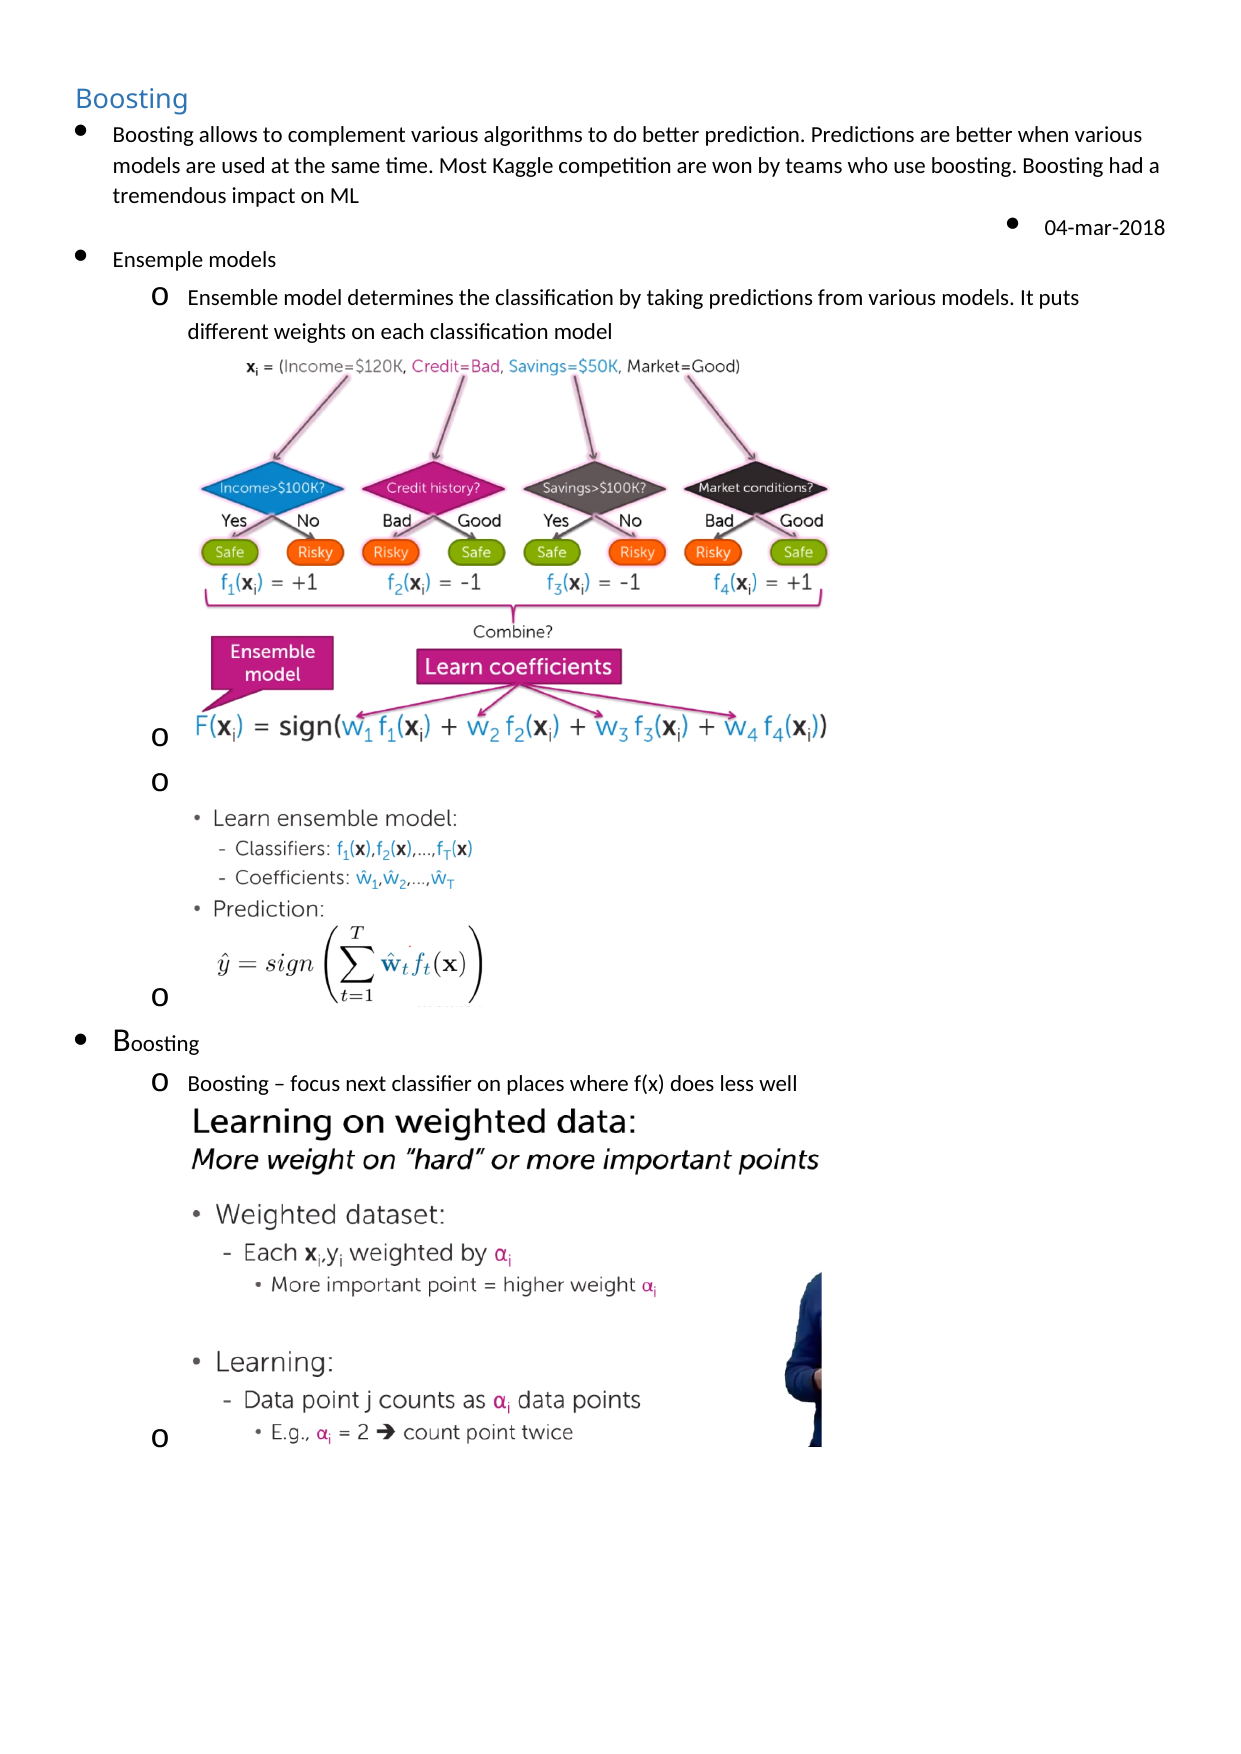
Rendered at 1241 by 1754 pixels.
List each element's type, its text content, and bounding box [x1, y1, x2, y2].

list Ensemble model determines the classification by taking predictions from various models. It puts different weights on each classification model [150, 277, 1165, 345]
subtitle Boosting [75, 79, 1165, 116]
list 04-mar-2018 [75, 212, 1165, 242]
list Boosting – focus next classifier on places where f(x) does less well [150, 1063, 1165, 1101]
list Ensemple models [75, 244, 1165, 275]
list Boosting [75, 1019, 1165, 1060]
list Boosting allows to complement various algorithms to do better prediction. Predictions are better when various models are used at the same time. Most Kaggle competition are won by teams who use boosting. Boosting had a tremendous impact on ML [75, 119, 1165, 210]
picture [187, 804, 484, 1007]
picture [187, 347, 836, 746]
picture [187, 1104, 822, 1447]
